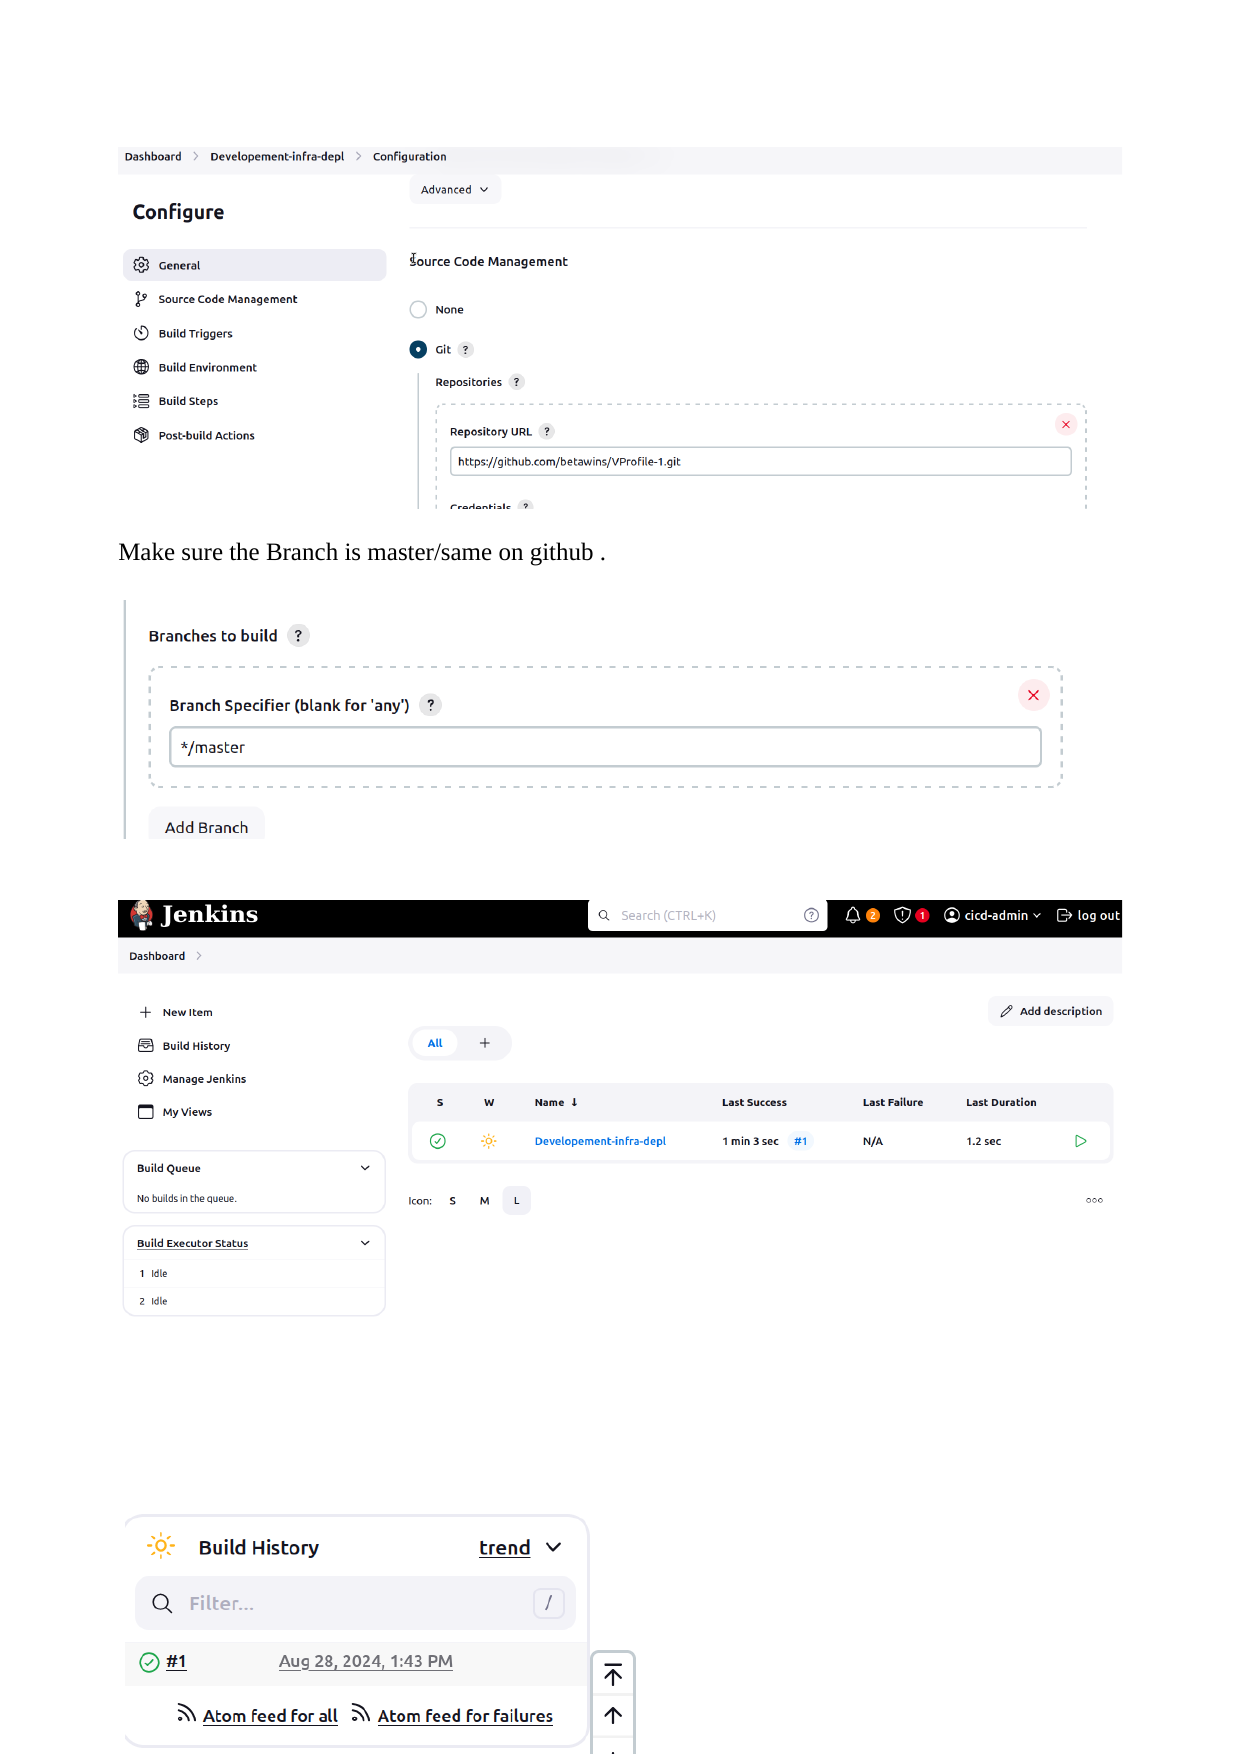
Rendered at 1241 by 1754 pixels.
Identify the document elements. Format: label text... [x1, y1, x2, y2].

picture [123, 600, 1128, 839]
text Make sure the Branch is master/same on github . [118, 509, 1122, 594]
picture [118, 147, 1123, 509]
picture [118, 900, 1123, 1331]
picture [125, 1482, 641, 1754]
